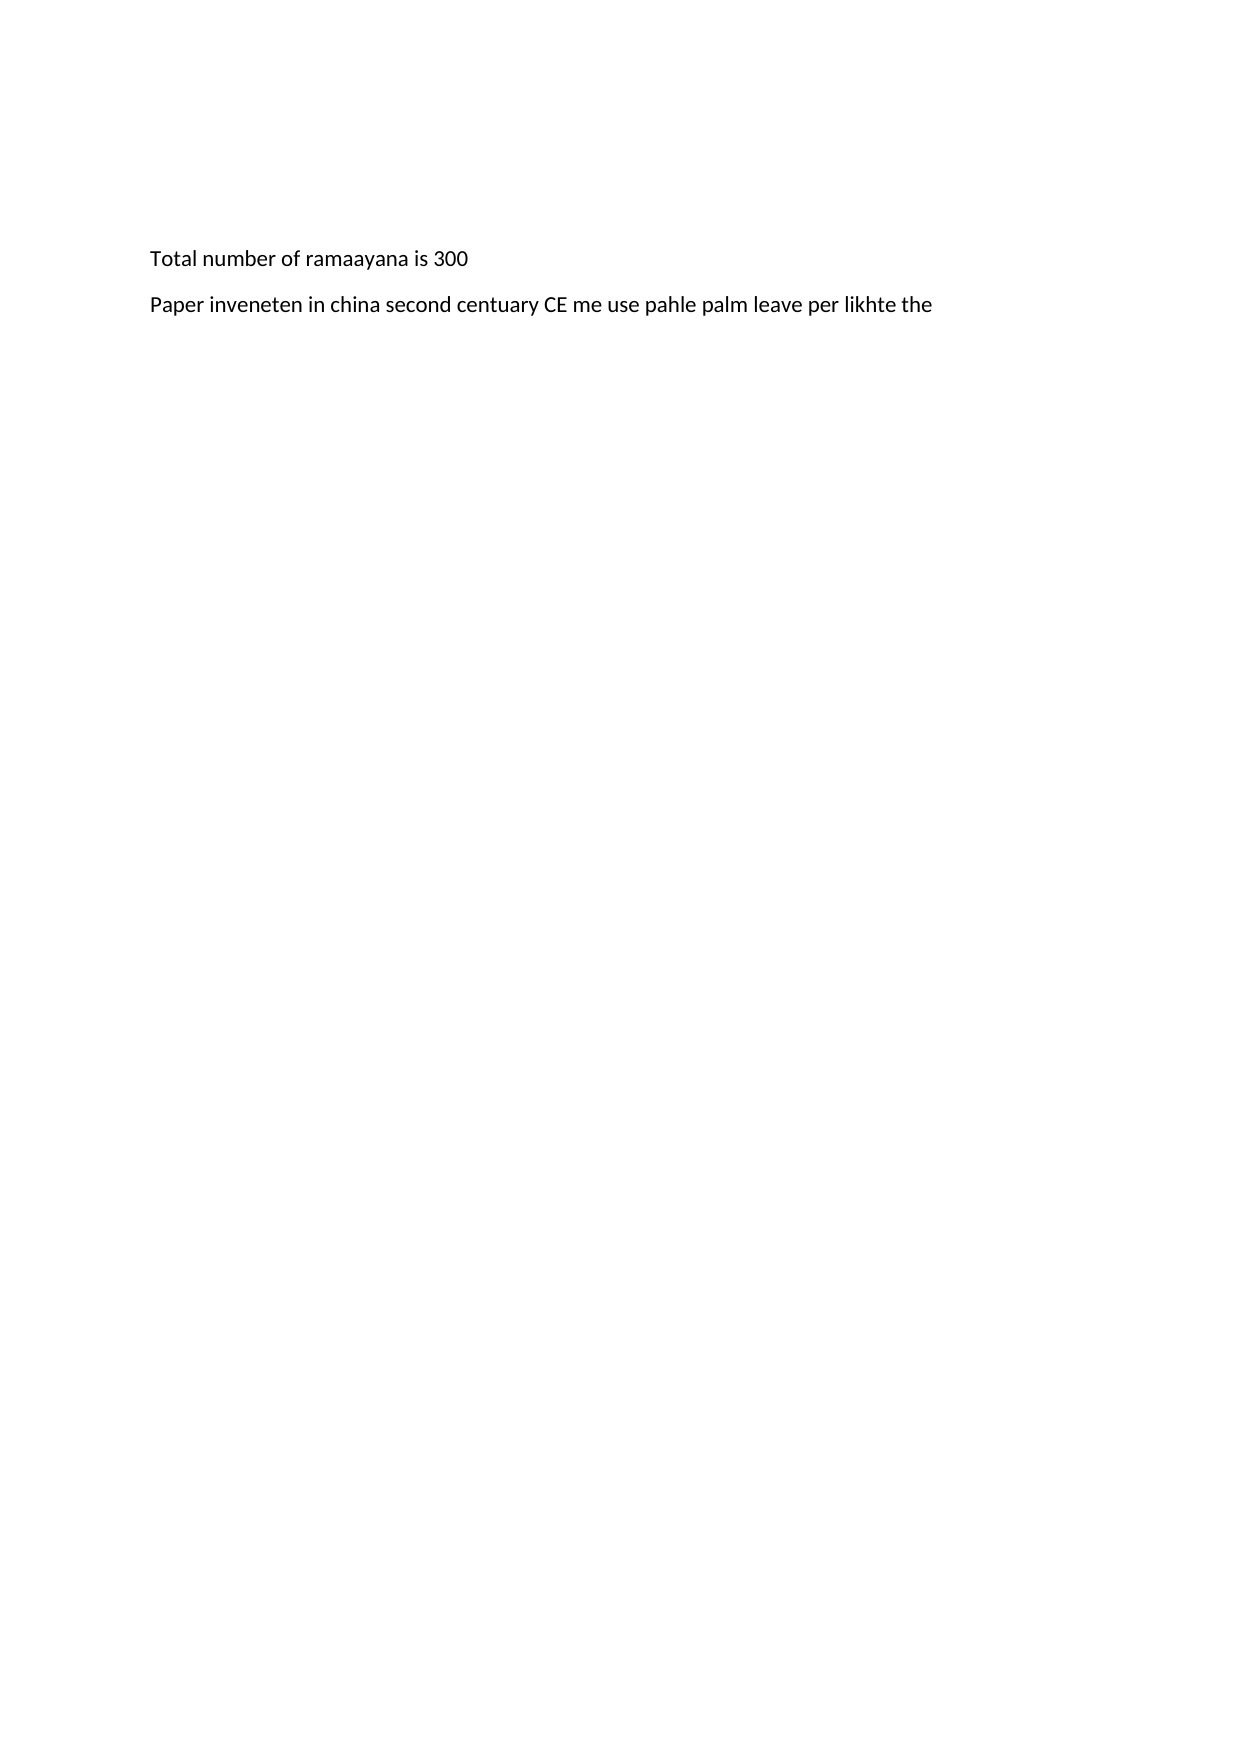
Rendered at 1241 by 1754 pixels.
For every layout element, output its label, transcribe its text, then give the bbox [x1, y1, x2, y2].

text Paper inveneten in china second centuary CE me use pahle palm leave per likhte the [150, 291, 1090, 319]
text Total number of ramaayana is 300 [150, 244, 1090, 272]
